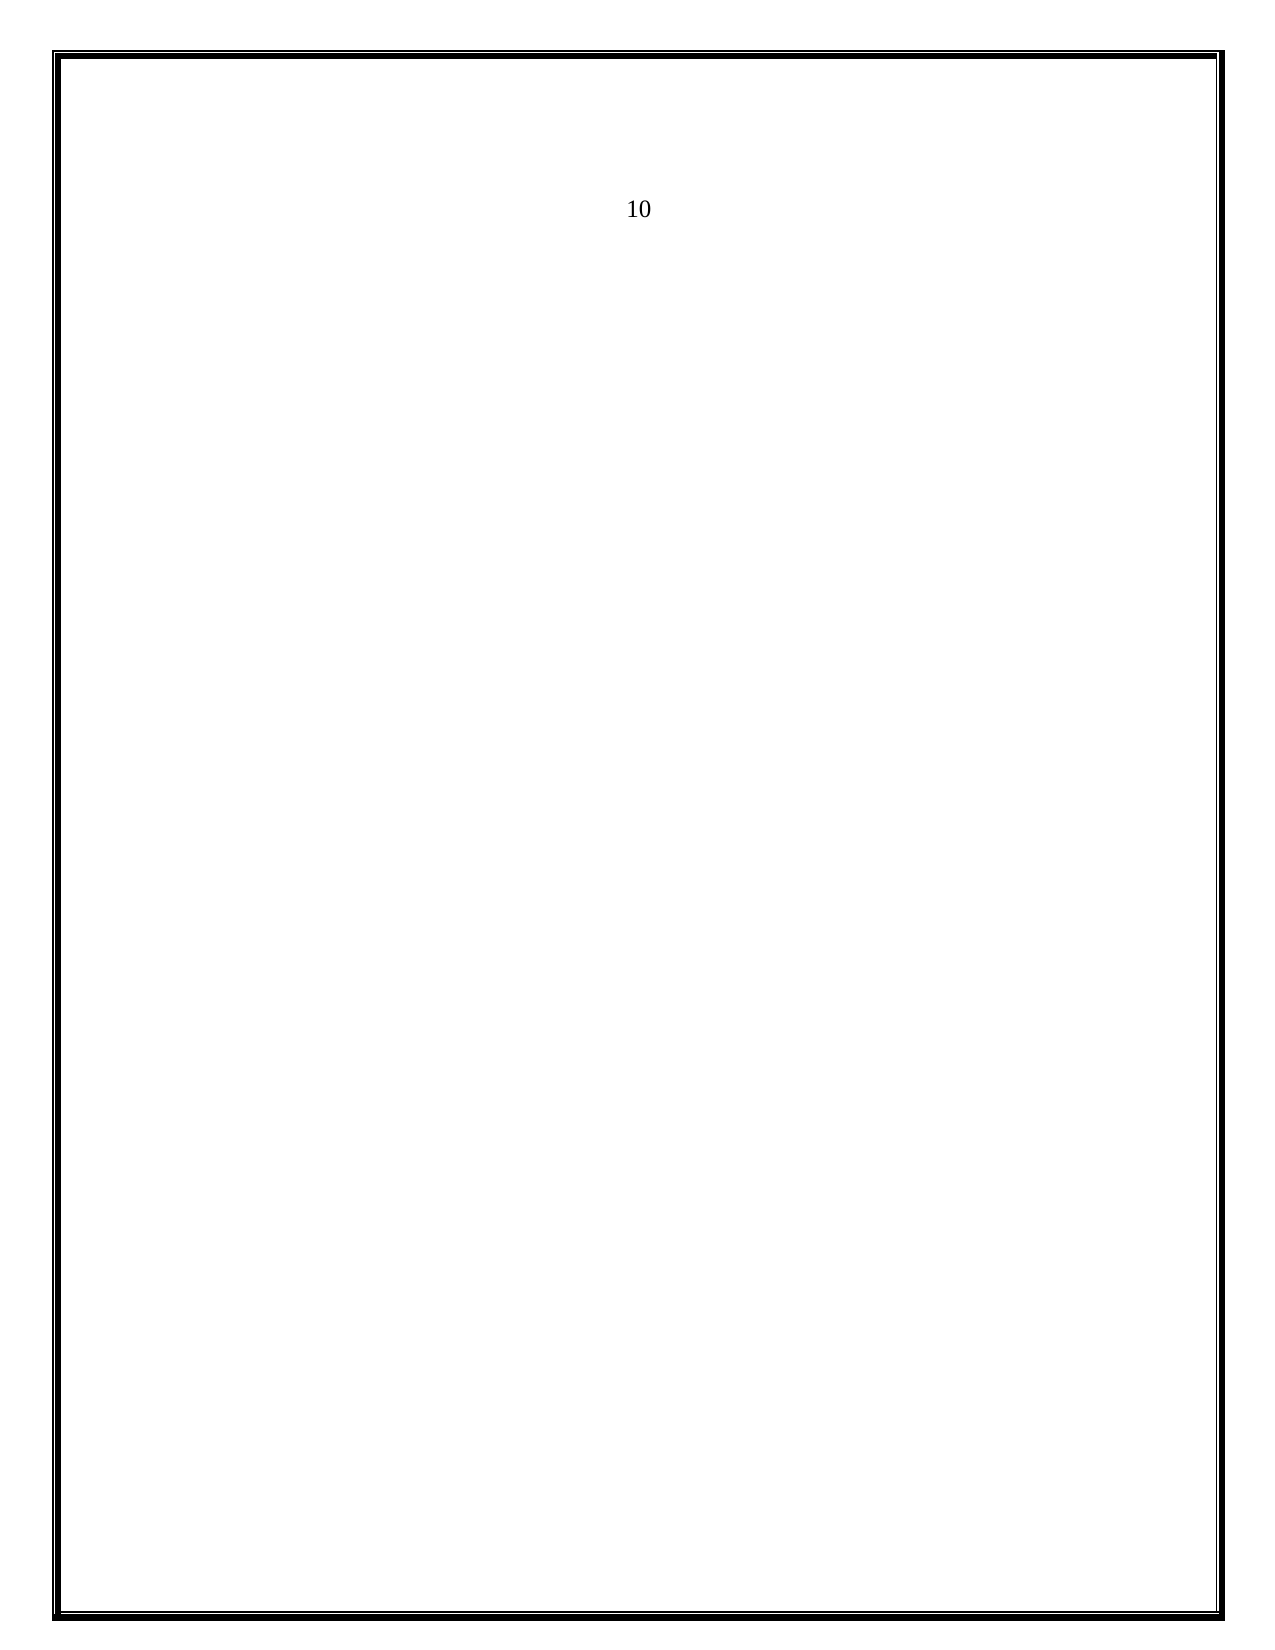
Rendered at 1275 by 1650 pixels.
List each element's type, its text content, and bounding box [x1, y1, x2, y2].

text 10 [76, 194, 1201, 223]
